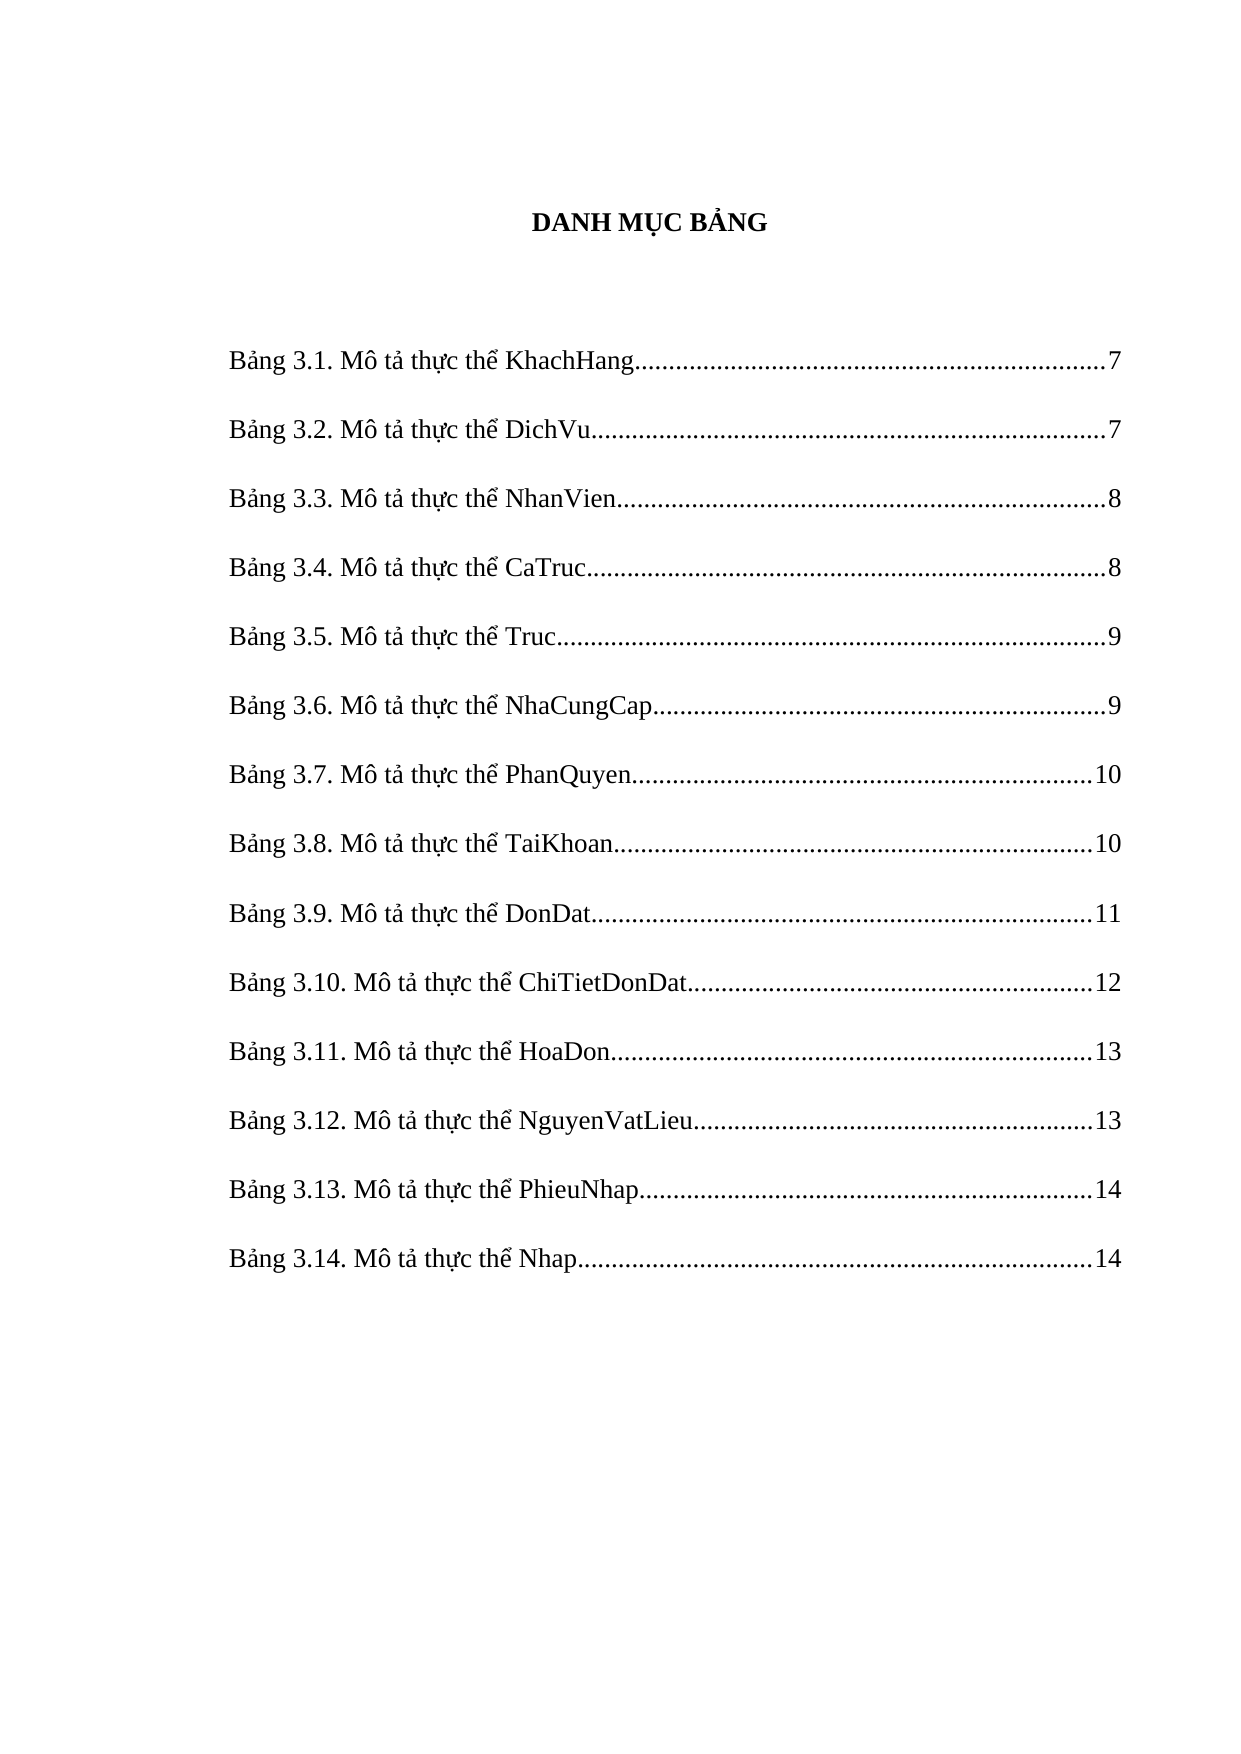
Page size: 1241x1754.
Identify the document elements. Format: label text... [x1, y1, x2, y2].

text Bảng 3.13. Mô tả thực thể PhieuNhap 14 [229, 1173, 1122, 1204]
text Bảng 3.12. Mô tả thực thể NguyenVatLieu 13 [229, 1104, 1122, 1135]
text Bảng 3.3. Mô tả thực thể NhanVien 8 [229, 482, 1122, 513]
text Bảng 3.10. Mô tả thực thể ChiTietDonDat 12 [229, 966, 1122, 997]
text Bảng 3.4. Mô tả thực thể CaTruc 8 [229, 551, 1122, 582]
text Bảng 3.1. Mô tả thực thể KhachHang 7 [229, 344, 1122, 375]
text Bảng 3.7. Mô tả thực thể PhanQuyen 10 [229, 758, 1122, 790]
text Bảng 3.8. Mô tả thực thể TaiKhoan 10 [229, 828, 1122, 859]
text Bảng 3.5. Mô tả thực thể Truc 9 [229, 620, 1122, 652]
text Bảng 3.6. Mô tả thực thể NhaCungCap 9 [229, 689, 1122, 721]
text Bảng 3.9. Mô tả thực thể DonDat 11 [229, 897, 1122, 928]
text Bảng 3.14. Mô tả thực thể Nhap 14 [229, 1242, 1122, 1273]
text Bảng 3.2. Mô tả thực thể DichVu 7 [229, 413, 1122, 444]
text DANH MỤC BẢNG [177, 206, 1122, 237]
text Bảng 3.11. Mô tả thực thể HoaDon 13 [229, 1035, 1122, 1066]
